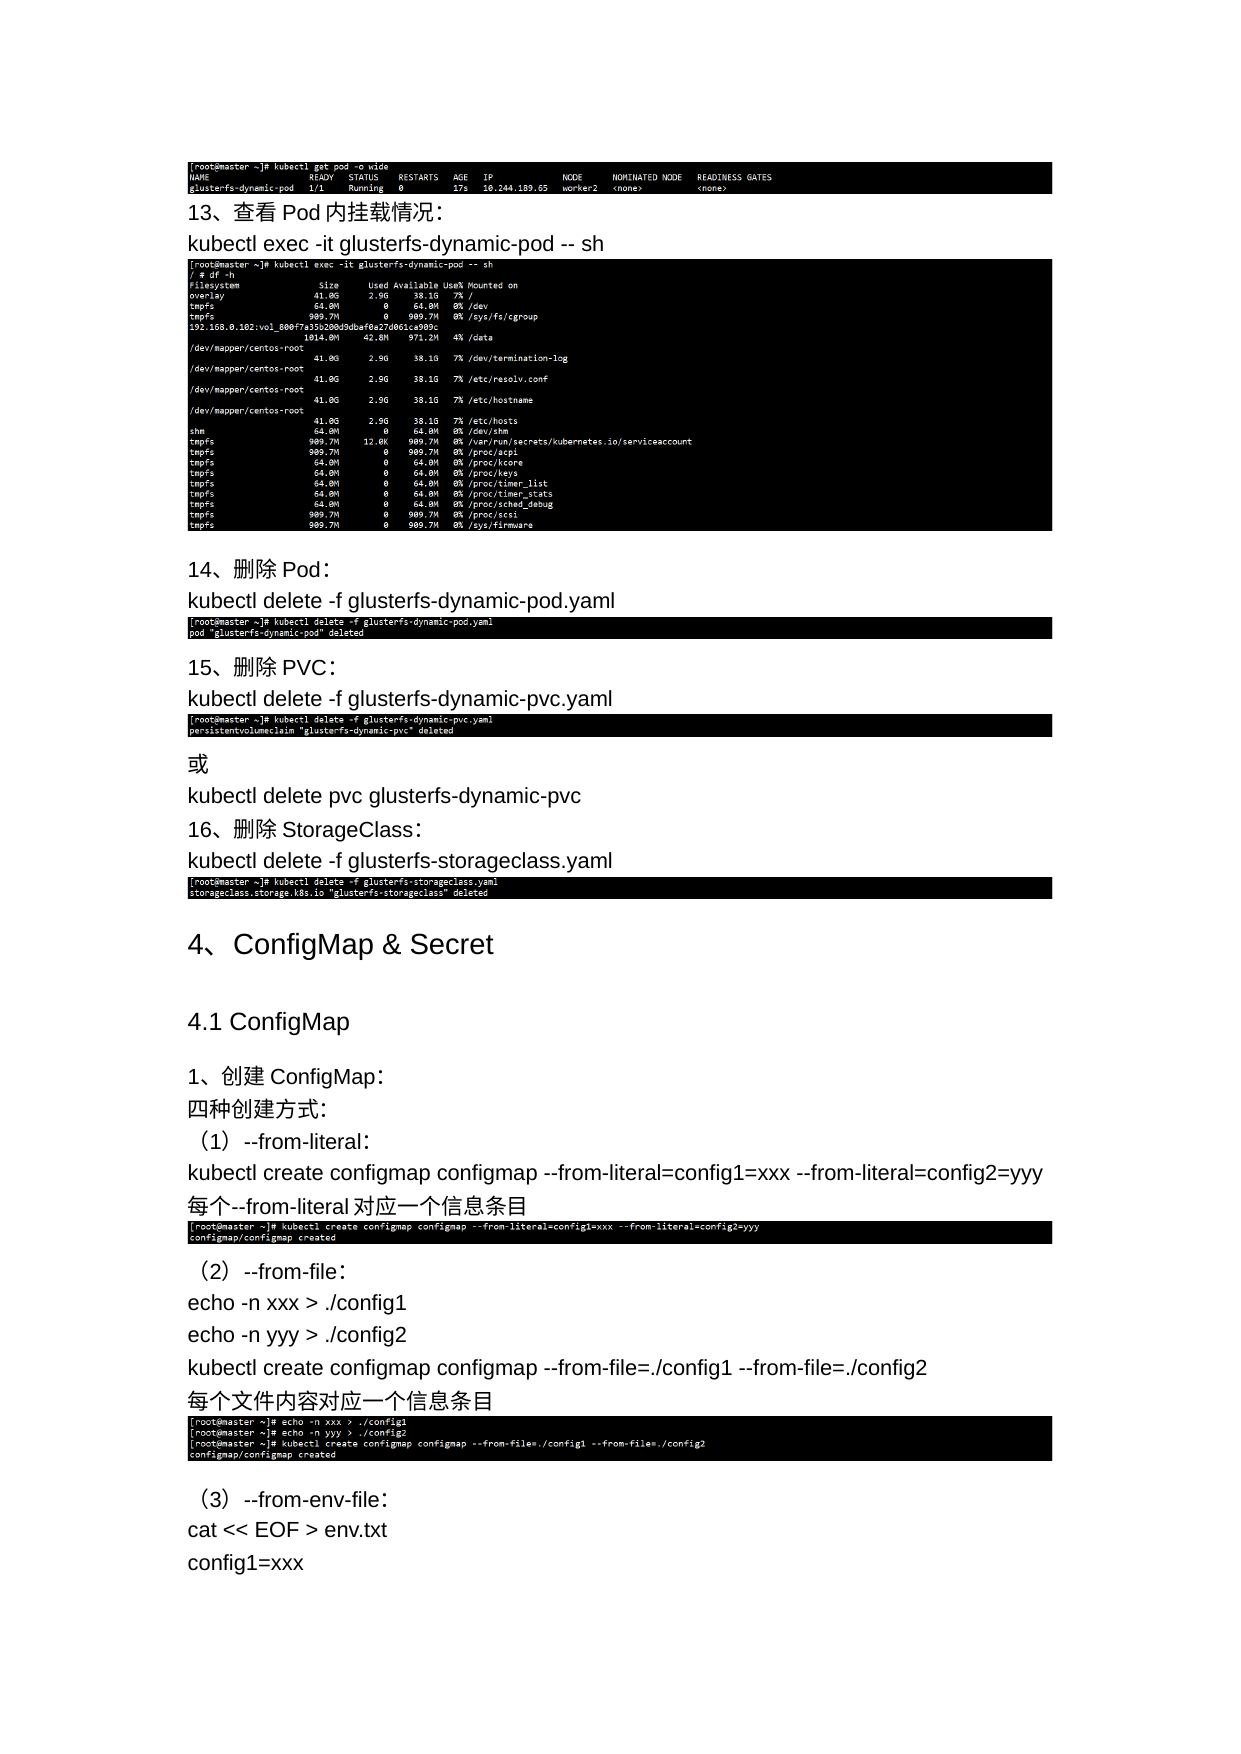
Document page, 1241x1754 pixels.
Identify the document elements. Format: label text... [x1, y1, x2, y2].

text kubectl delete -f glusterfs-dynamic-pod.yaml [187, 584, 1053, 617]
text 16、删除StorageClass： [187, 812, 1053, 844]
picture [187, 714, 1053, 737]
text 1、创建ConfigMap： [187, 1059, 1053, 1091]
text 四种创建方式： [187, 1091, 1053, 1124]
text kubectl delete -f glusterfs-storageclass.yaml [187, 844, 1053, 877]
text 15、删除PVC： [187, 649, 1053, 682]
text 13、查看Pod内挂载情况： [187, 194, 1053, 227]
text echo -n yyy > ./config2 [187, 1319, 1053, 1351]
text 每个文件内容对应一个信息条目 [187, 1384, 1053, 1416]
text cat << EOF > env.txt [187, 1514, 1053, 1546]
text kubectl delete pvc glusterfs-dynamic-pvc [187, 779, 1053, 812]
picture [187, 617, 1053, 639]
text （3）--from-env-file： [187, 1481, 1053, 1514]
picture [187, 162, 1053, 194]
picture [187, 259, 1053, 531]
text kubectl create configmap configmap --from-file=./config1 --from-file=./config2 [187, 1351, 1053, 1384]
text kubectl exec -it glusterfs-dynamic-pod -- sh [187, 227, 1053, 259]
picture [187, 1221, 1053, 1244]
picture [187, 877, 1053, 899]
text config1=xxx [187, 1546, 1053, 1579]
text kubectl delete -f glusterfs-dynamic-pvc.yaml [187, 682, 1053, 714]
text 14、删除Pod： [187, 552, 1053, 584]
text echo -n xxx > ./config1 [187, 1286, 1053, 1319]
subtitle 4.1 ConfigMap [187, 1005, 1053, 1038]
picture [187, 1416, 1053, 1461]
subtitle 4、ConfigMap & Secret [187, 909, 1053, 974]
text （1）--from-literal： [187, 1124, 1053, 1156]
text 每个--from-literal对应一个信息条目 [187, 1189, 1053, 1221]
text （2）--from-file： [187, 1254, 1053, 1286]
text 或 [187, 747, 1053, 779]
text kubectl create configmap configmap --from-literal=config1=xxx --from-literal=config2=yyy [187, 1156, 1053, 1189]
